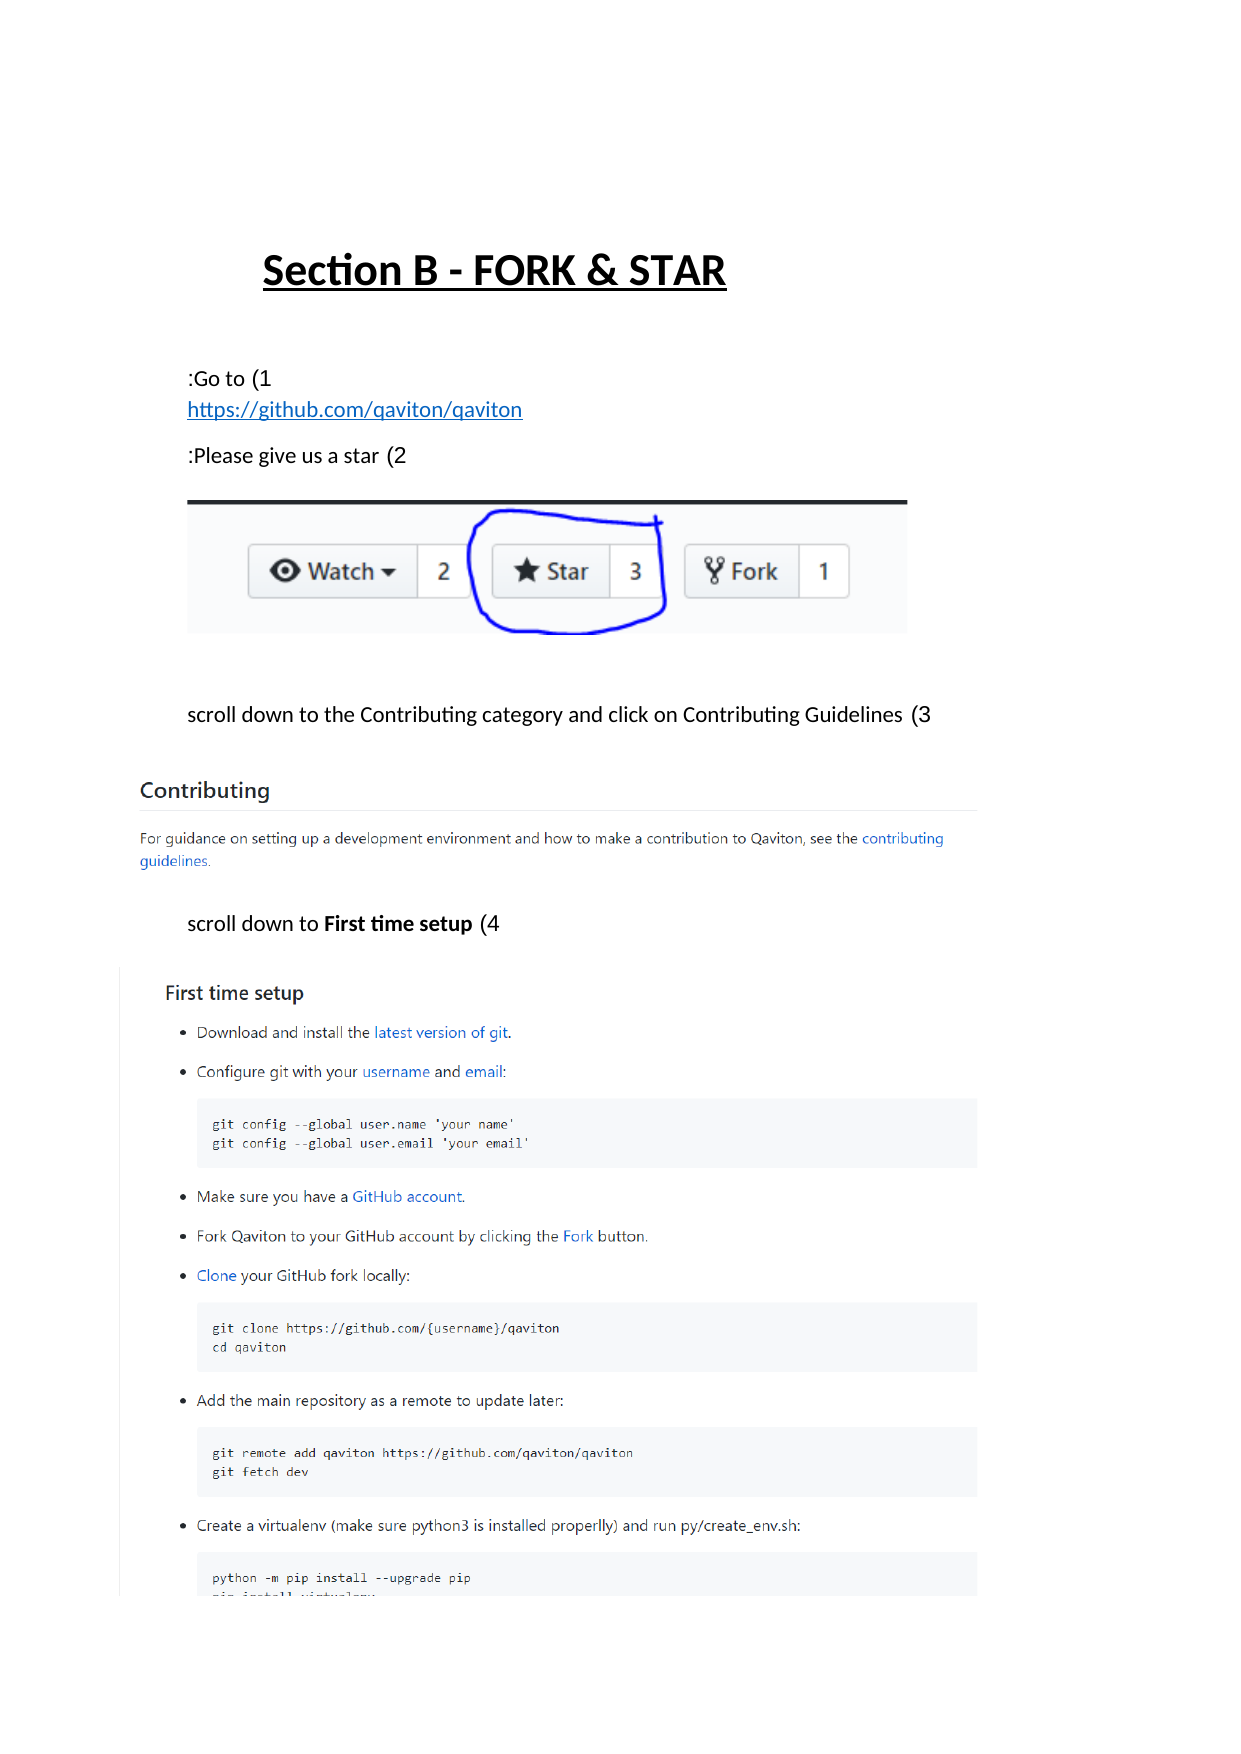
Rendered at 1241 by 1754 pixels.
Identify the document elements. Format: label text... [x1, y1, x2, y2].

picture [187, 500, 908, 635]
text 3) scroll down to the Contributing category and click on Contributing Guidelines [187, 700, 1053, 728]
text 1) Go to: https://github.com/qaviton/qaviton [187, 364, 978, 423]
picture [112, 967, 978, 1596]
list Section B - FORK & STAR [262, 241, 1053, 297]
picture [112, 775, 978, 890]
text 4) scroll down to First time setup 5) now lets open git bash and enter these commands(you only need to do this once): [187, 909, 978, 967]
